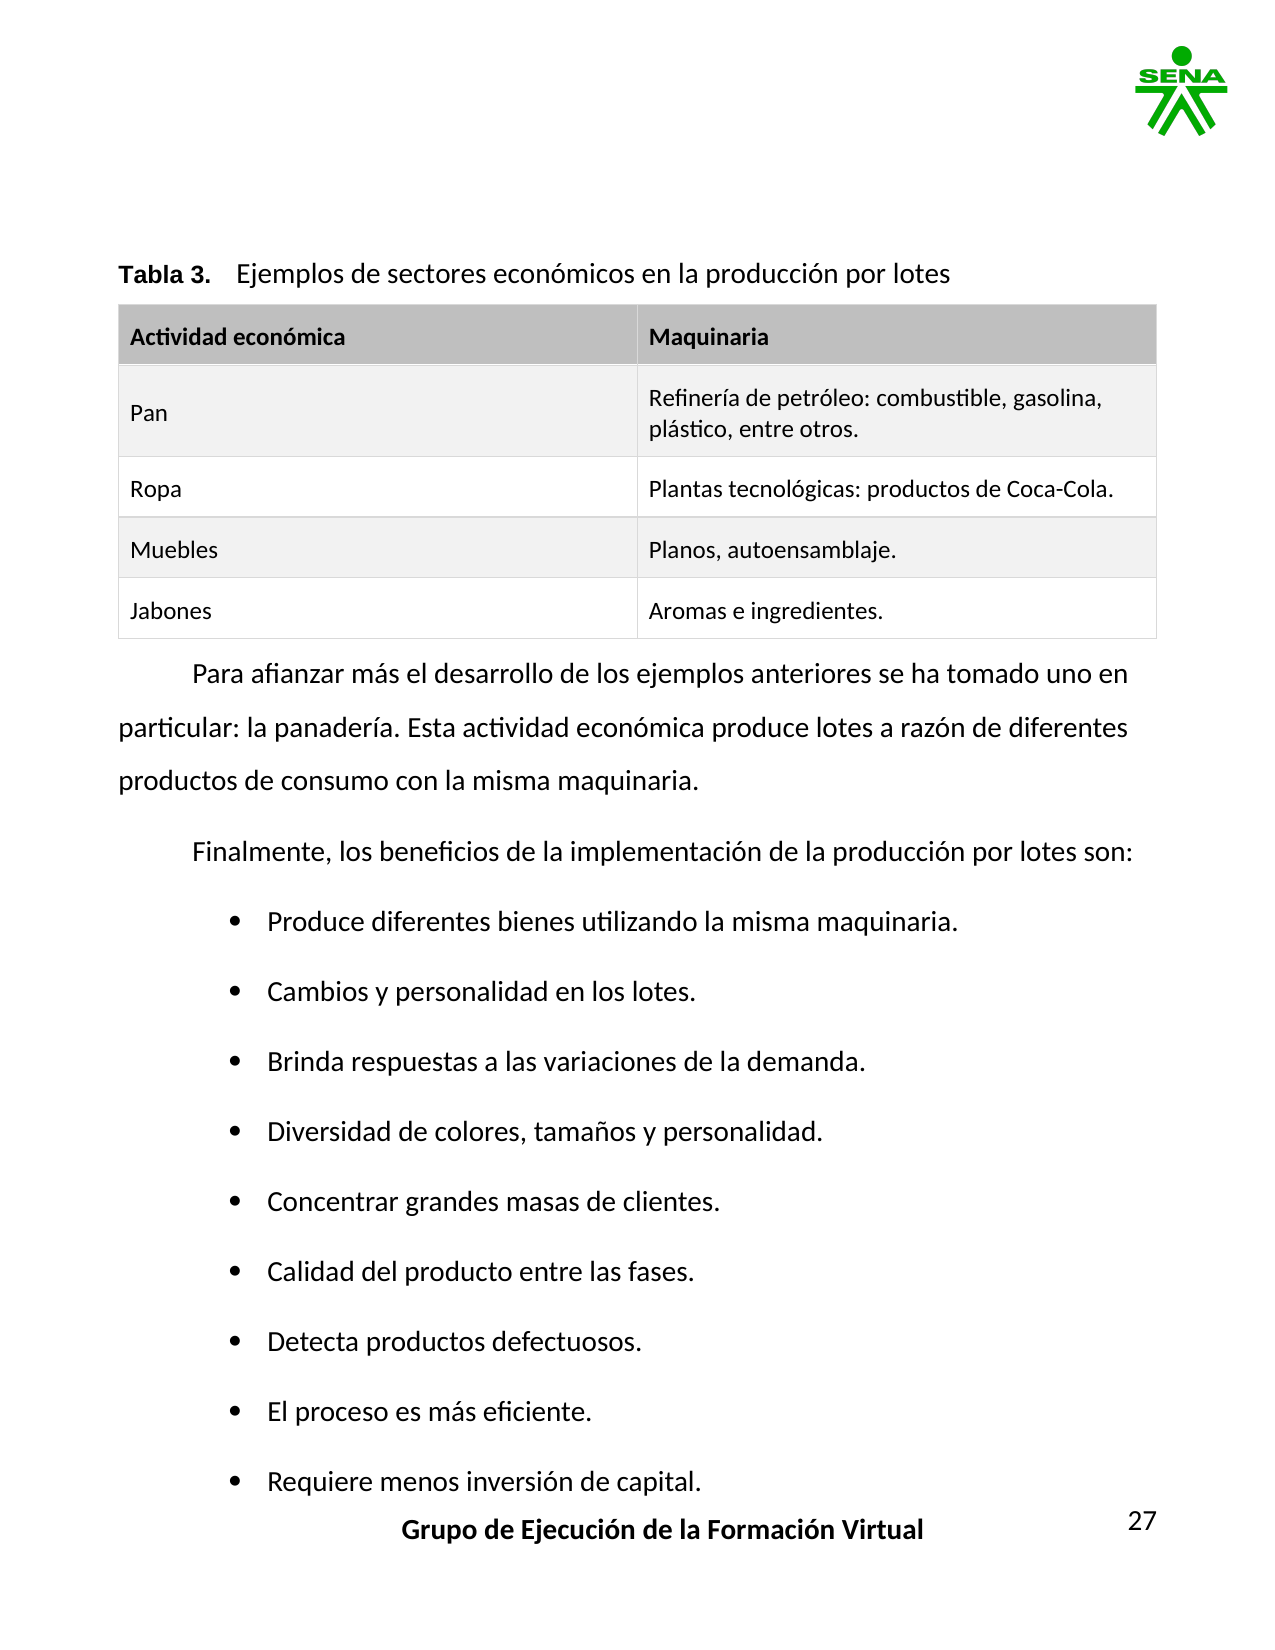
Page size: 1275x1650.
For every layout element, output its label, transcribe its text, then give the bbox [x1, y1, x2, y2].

list Calidad del producto entre las fases. [230, 1253, 1157, 1289]
list Diversidad de colores, tamaños y personalidad. [230, 1113, 1157, 1149]
list Produce diferentes bienes utilizando la misma maquinaria. [230, 903, 1157, 938]
list Requiere menos inversión de capital. [230, 1463, 1157, 1499]
table_cell Ropa [119, 457, 637, 516]
list Detecta productos defectuosos. [230, 1323, 1157, 1359]
text Ejemplos de sectores económicos en la producción por lotes [118, 256, 1157, 291]
table_cell Pan [119, 366, 637, 456]
table_cell Jabones [119, 578, 637, 638]
table_cell Plantas tecnológicas: productos de Coca-Cola. [638, 457, 1156, 516]
list Cambios y personalidad en los lotes. [230, 973, 1157, 1008]
table_cell Aromas e ingredientes. [638, 578, 1156, 638]
picture [1135, 46, 1228, 136]
table_cell Muebles [119, 518, 637, 577]
text Para afianzar más el desarrollo de los ejemplos anteriores se ha tomado uno en particular: la panadería. Esta actividad económica produce lotes a razón de diferentes productos de consumo con la misma maquinaria. [118, 656, 1157, 798]
text Finalmente, los beneficios de la implementación de la producción por lotes son: [118, 833, 1157, 868]
table_header Actividad económica [119, 305, 637, 364]
list El proceso es más eficiente. [230, 1393, 1157, 1429]
table_header Maquinaria [638, 305, 1156, 364]
table_cell Planos, autoensamblaje. [638, 518, 1156, 577]
list Brinda respuestas a las variaciones de la demanda. [230, 1043, 1157, 1078]
table_cell Refinería de petróleo: combustible, gasolina, plástico, entre otros. [638, 366, 1156, 456]
list Concentrar grandes masas de clientes. [230, 1183, 1157, 1219]
